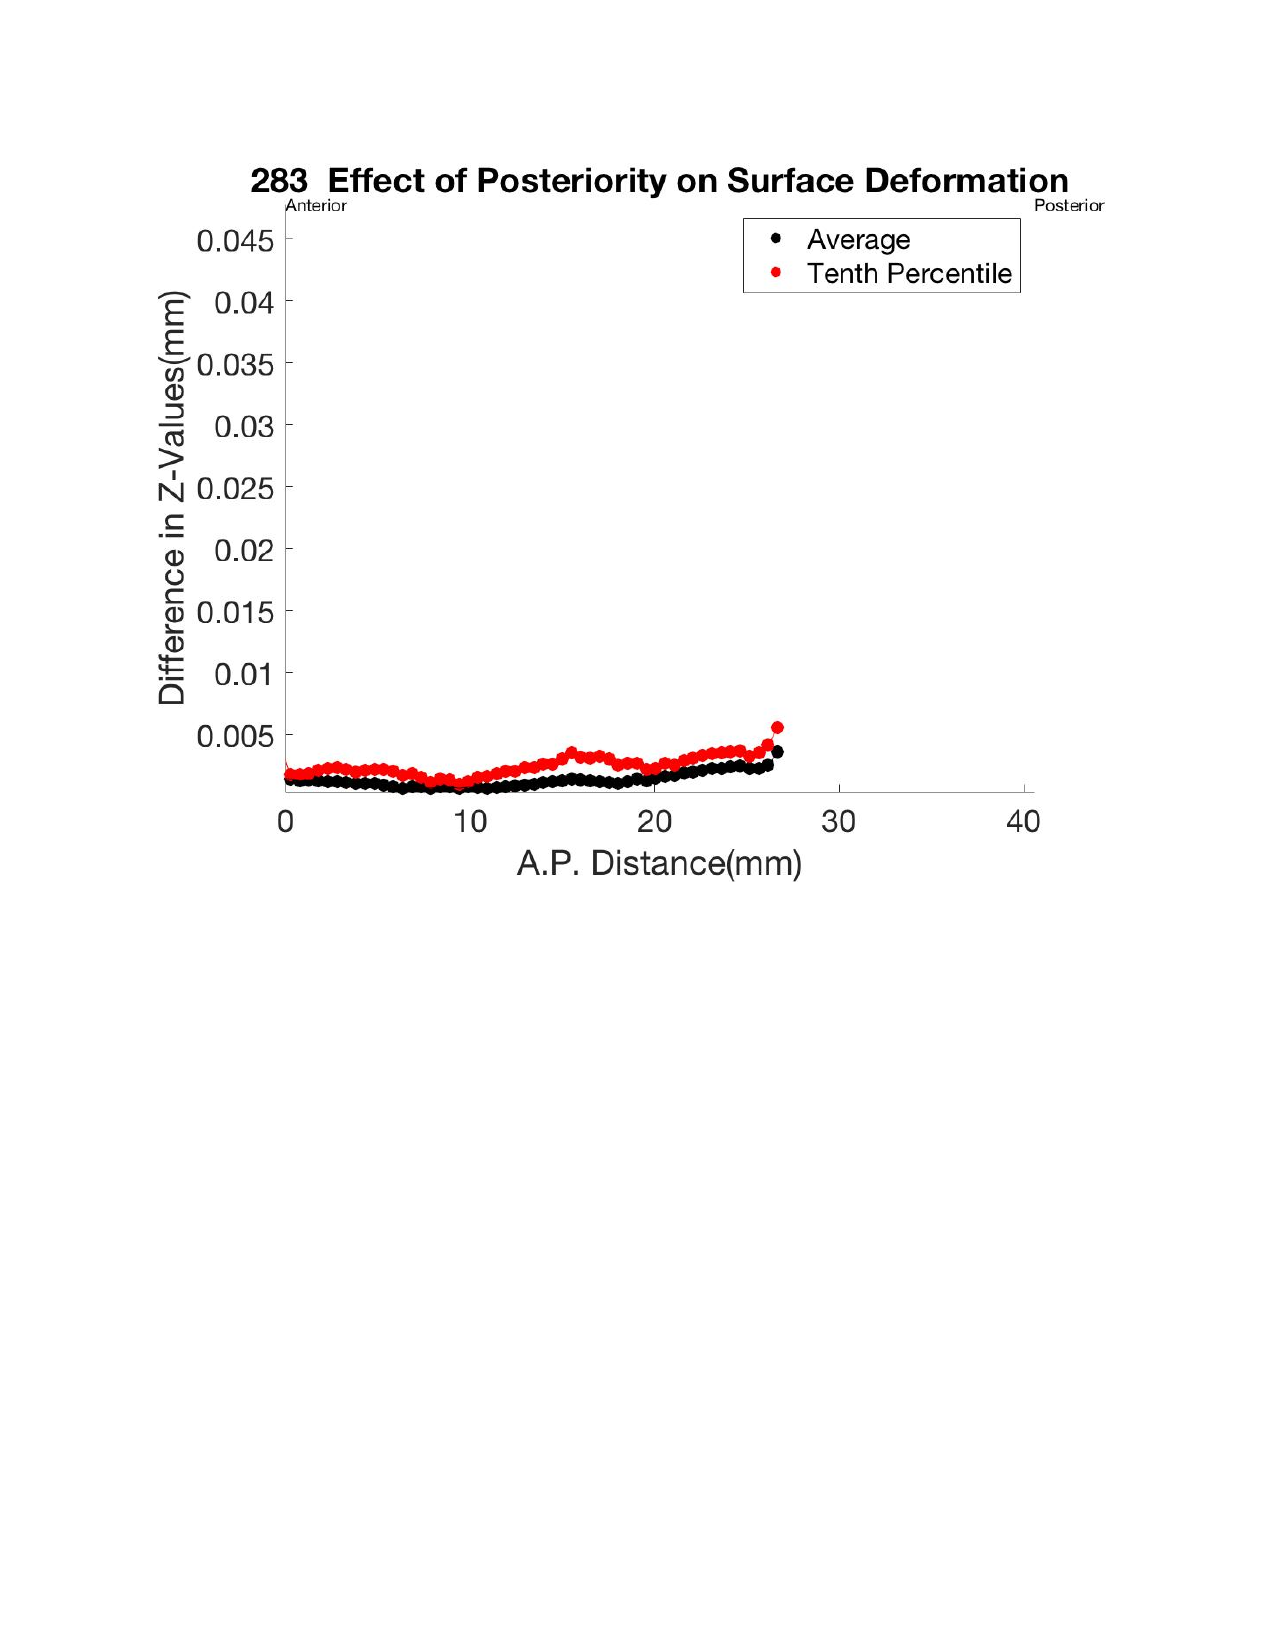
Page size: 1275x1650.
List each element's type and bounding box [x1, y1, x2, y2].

picture [150, 150, 1125, 882]
